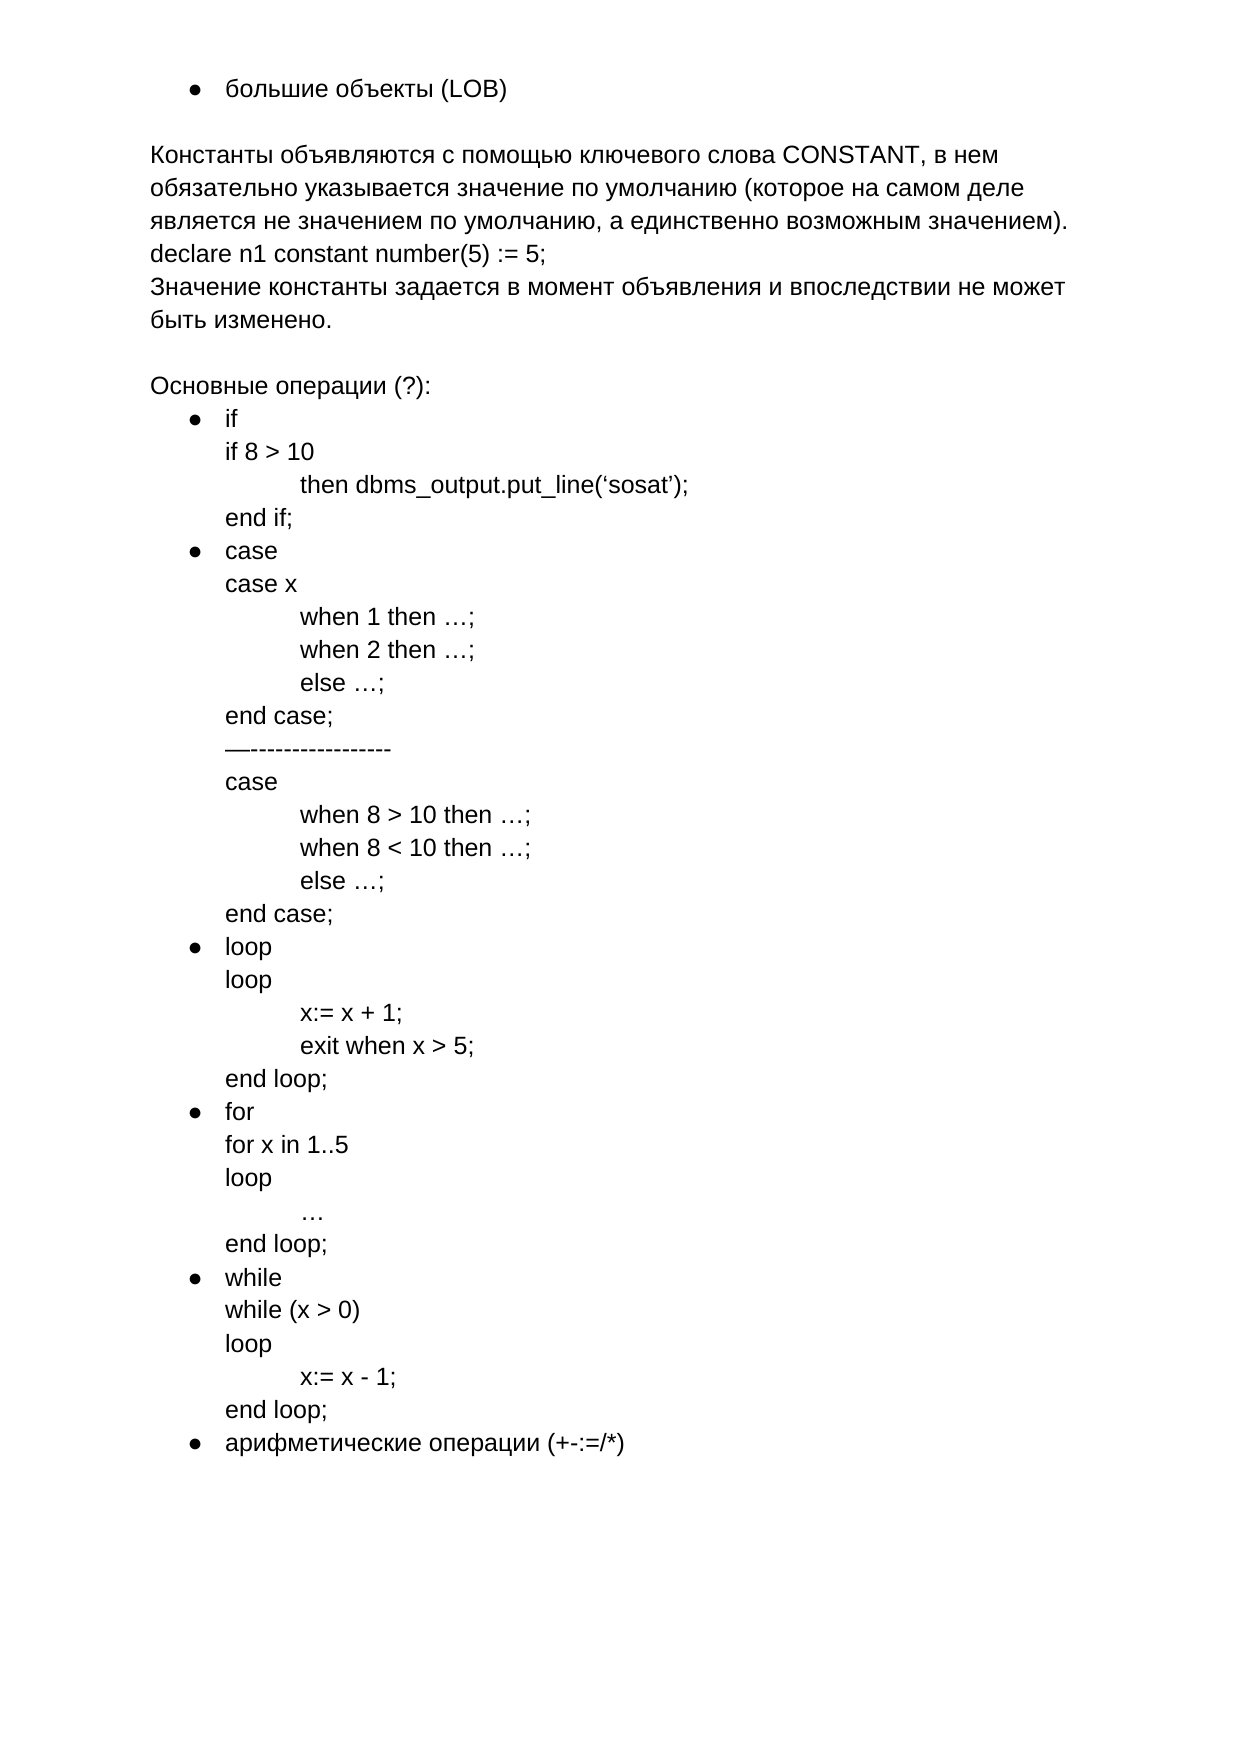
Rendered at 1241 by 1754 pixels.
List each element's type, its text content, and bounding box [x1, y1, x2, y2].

text declare n1 constant number(5) := 5; [150, 239, 1090, 268]
text x:= x - 1; [225, 1362, 1090, 1390]
text else …; [225, 668, 1090, 697]
text when 2 then …; [225, 635, 1090, 664]
text then dbms_output.put_line(‘sosat’); [225, 470, 1090, 499]
list case [187, 536, 1090, 565]
text case x [225, 569, 1090, 598]
text when 8 < 10 then …; [225, 833, 1090, 862]
text when 8 > 10 then …; [225, 800, 1090, 829]
list if [187, 404, 1090, 433]
text for x in 1..5 [225, 1130, 1090, 1159]
text end loop; [225, 1394, 1090, 1423]
text end case; [225, 899, 1090, 928]
text x:= x + 1; [225, 998, 1090, 1027]
text loop [225, 1328, 1090, 1357]
list арифметические операции (+-:=/*) [187, 1428, 1090, 1456]
text case [225, 767, 1090, 796]
text else …; [225, 866, 1090, 895]
list for [187, 1097, 1090, 1126]
text end case; [225, 701, 1090, 730]
text loop [225, 965, 1090, 994]
text … [225, 1196, 1090, 1225]
list большие объекты (LOB) [187, 74, 1090, 102]
text when 1 then …; [225, 602, 1090, 631]
text end loop; [225, 1229, 1090, 1258]
text Значение константы задается в момент объявления и впоследствии не может быть изменено. [150, 272, 1090, 334]
text exit when x > 5; [225, 1031, 1090, 1060]
text loop [225, 1163, 1090, 1192]
text Константы объявляются с помощью ключевого слова CONSTANT, в нем обязательно указывается значение по умолчанию (которое на самом деле является не значением по умолчанию, а единственно возможным значением). [150, 140, 1090, 234]
list while [187, 1262, 1090, 1291]
text end if; [225, 503, 1090, 532]
text Основные операции (?): [150, 371, 1090, 400]
text —----------------- [225, 734, 1090, 763]
text if 8 > 10 [225, 437, 1090, 466]
list loop [187, 932, 1090, 961]
text while (x > 0) [225, 1296, 1090, 1324]
text end loop; [225, 1064, 1090, 1093]
